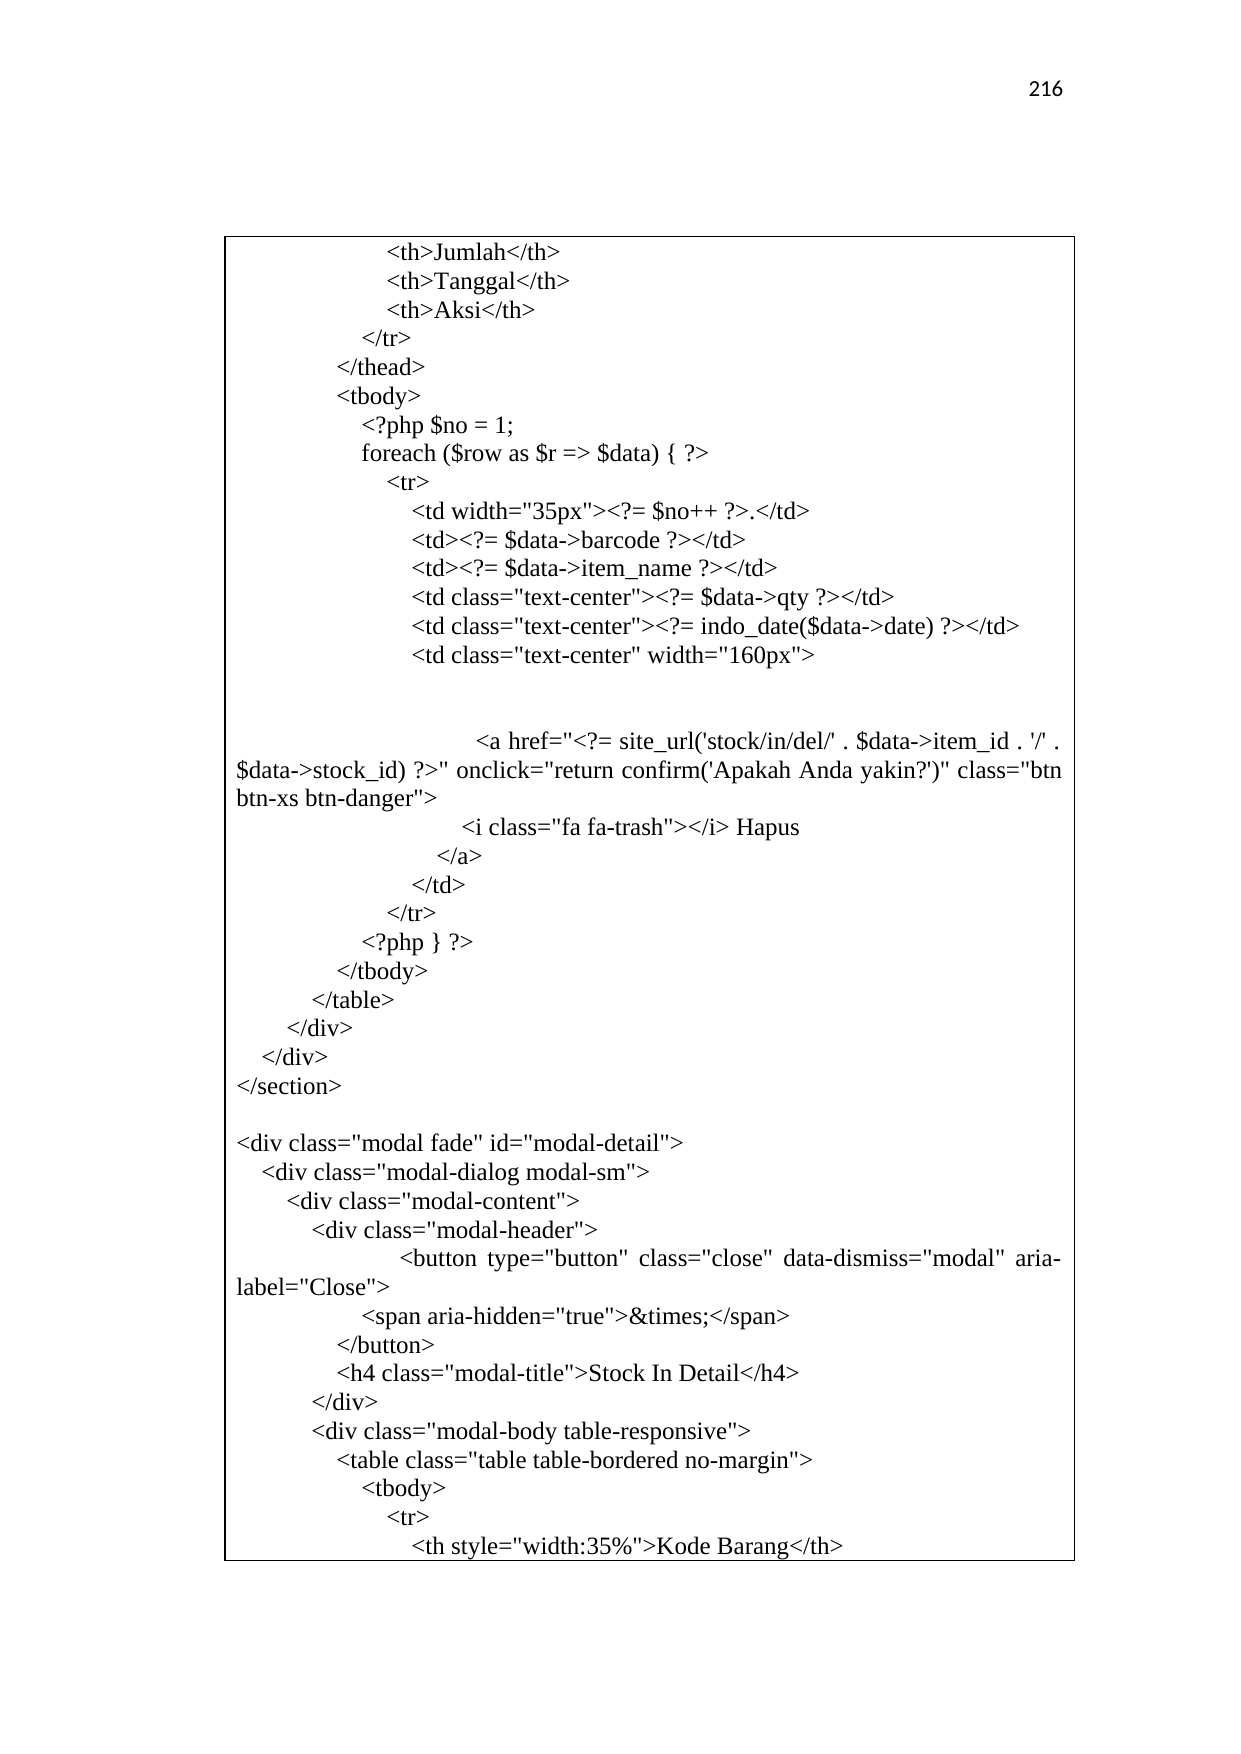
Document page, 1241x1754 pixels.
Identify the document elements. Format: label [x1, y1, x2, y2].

table_cell [226, 237, 1074, 1560]
